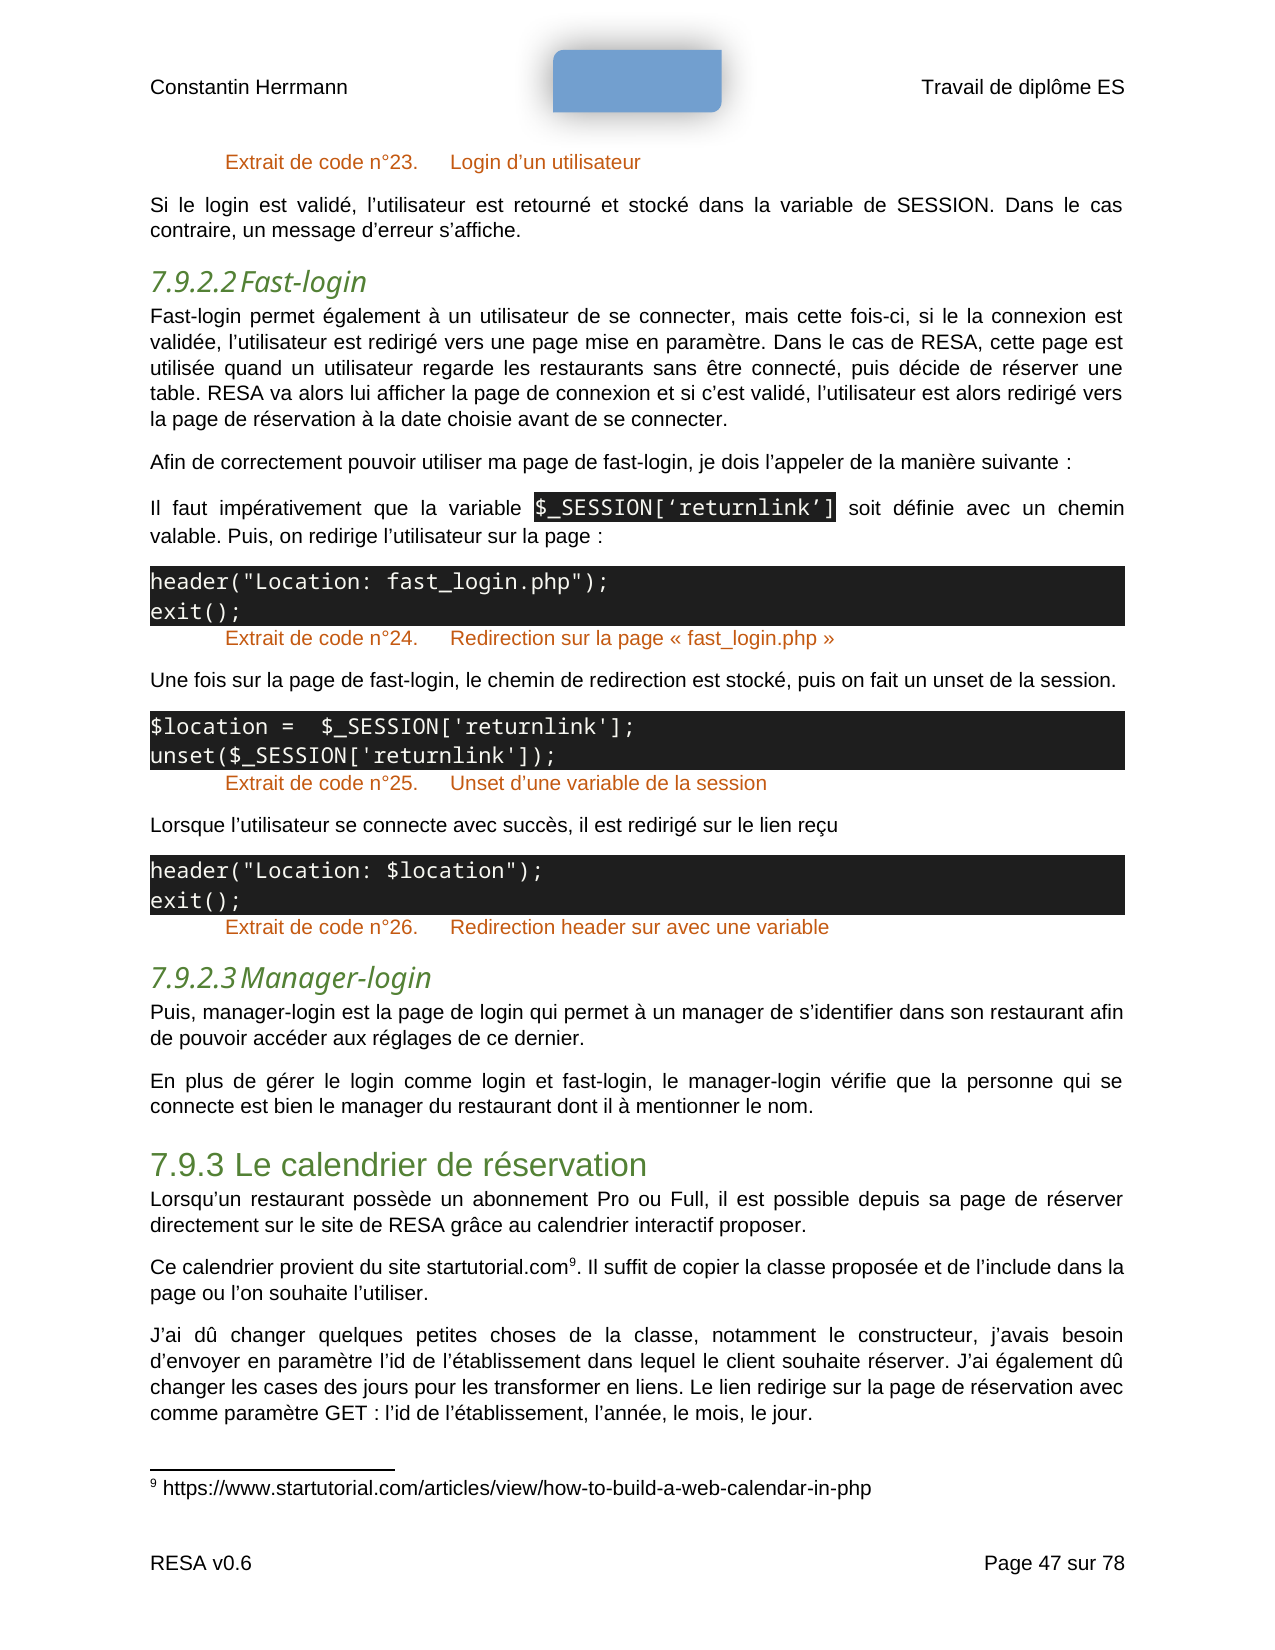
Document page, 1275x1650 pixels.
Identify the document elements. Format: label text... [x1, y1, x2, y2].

text exit(); [150, 885, 1125, 915]
text Afin de correctement pouvoir utiliser ma page de fast-login, je dois l’appeler de la manière suivante : [150, 449, 1125, 473]
text Une fois sur la page de fast-login, le chemin de redirection est stocké, puis on fait un unset de la session. [150, 668, 1125, 692]
text Si le login est validé, l’utilisateur est retourné et stocké dans la variable de SESSION. Dans le cas contraire, un message d’erreur s’affiche. [150, 192, 1125, 242]
subtitle Manager-login [150, 957, 1125, 997]
text Redirection header sur avec une variable [225, 915, 1125, 939]
text $location = $_SESSION['returnlink']; [150, 711, 1125, 741]
subtitle Fast-login [150, 261, 1125, 301]
text Lorsque l’utilisateur se connecte avec succès, il est redirigé sur le lien reçu [150, 813, 1125, 837]
text exit(); [150, 596, 1125, 626]
text header("Location: fast_login.php"); [150, 566, 1125, 596]
text Ce calendrier provient du site startutorial.com. Il suffit de copier la classe proposée et de l’include dans la page ou l’on souhaite l’utiliser. [150, 1255, 1125, 1305]
text Il faut impérativement que la variable $_SESSION[‘returnlink’] soit définie avec un chemin valable. Puis, on redirige l’utilisateur sur la page : [150, 492, 1125, 548]
text En plus de gérer le login comme login et fast-login, le manager-login vérifie que la personne qui se connecte est bien le manager du restaurant dont il à mentionner le nom. [150, 1068, 1125, 1118]
text Puis, manager-login est la page de login qui permet à un manager de s’identifier dans son restaurant afin de pouvoir accéder aux réglages de ce dernier. [150, 1000, 1125, 1050]
text Login d’un utilisateur [225, 150, 1125, 174]
text Fast-login permet également à un utilisateur de se connecter, mais cette fois-ci, si le la connexion est validée, l’utilisateur est redirigé vers une page mise en paramètre. Dans le cas de RESA, cette page est utilisée quand un utilisateur regarde les restaurants sans être connecté, puis décide de réserver une table. RESA va alors lui afficher la page de connexion et si c’est validé, l’utilisateur est alors redirigé vers la page de réservation à la date choisie avant de se connecter. [150, 304, 1125, 431]
text unset($_SESSION['returnlink']); [150, 741, 1125, 770]
subtitle Le calendrier de réservation [150, 1145, 1125, 1184]
text Unset d’une variable de la session [225, 770, 1125, 794]
text header("Location: $location"); [150, 855, 1125, 885]
text Redirection sur la page « fast_login.php » [225, 626, 1125, 650]
text J’ai dû changer quelques petites choses de la classe, notamment le constructeur, j’avais besoin d’envoyer en paramètre l’id de l’établissement dans lequel le client souhaite réserver. J’ai également dû changer les cases des jours pour les transformer en liens. Le lien redirige sur la page de réservation avec comme paramètre GET : l’id de l’établissement, l’année, le mois, le jour. [150, 1323, 1125, 1425]
text Lorsqu’un restaurant possède un abonnement Pro ou Full, il est possible depuis sa page de réserver directement sur le site de RESA grâce au calendrier interactif proposer. [150, 1187, 1125, 1236]
